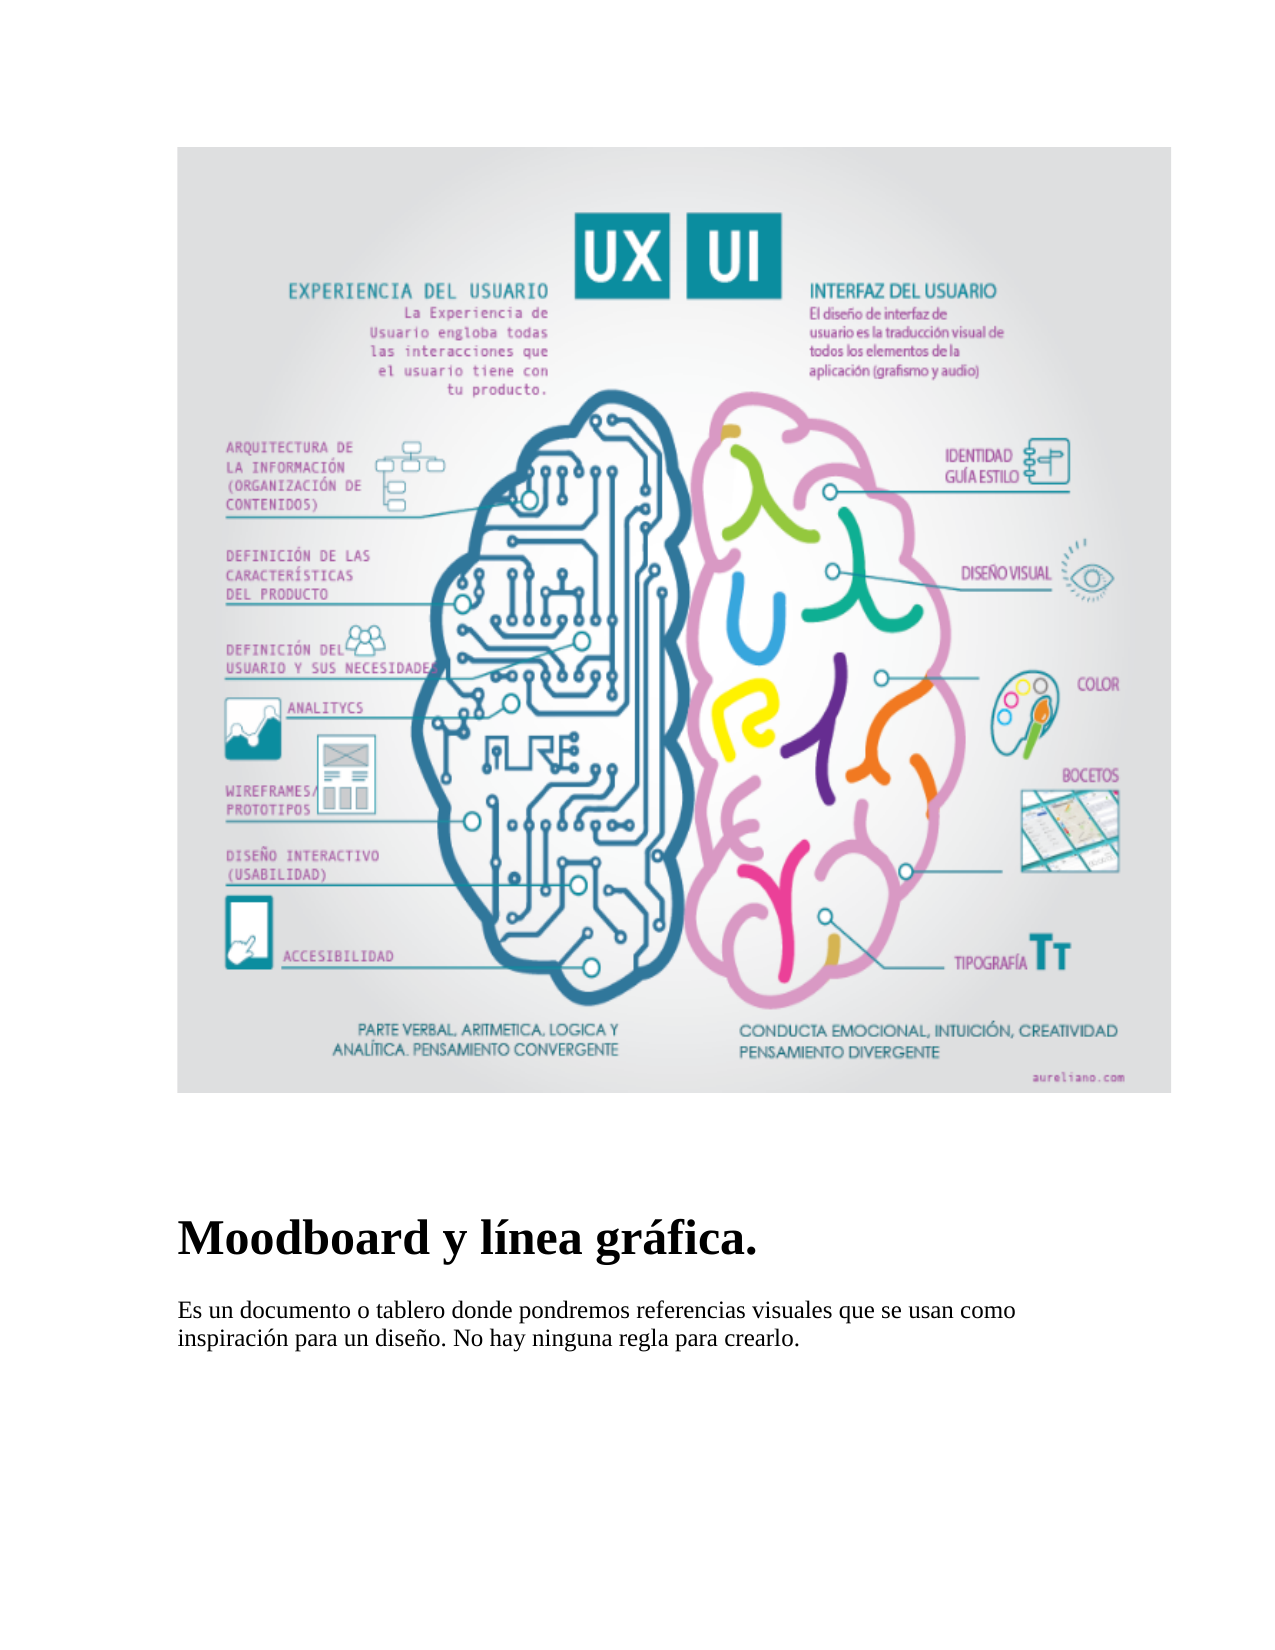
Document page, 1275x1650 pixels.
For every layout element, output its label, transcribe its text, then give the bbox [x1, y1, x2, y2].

picture [177, 147, 1172, 1093]
subtitle Moodboard y línea gráfica. [177, 1208, 1098, 1266]
subtitle Es un documento o tablero donde pondremos referencias visuales que se usan como inspiración para un diseño. No hay ninguna regla para crearlo. [177, 1295, 1098, 1352]
